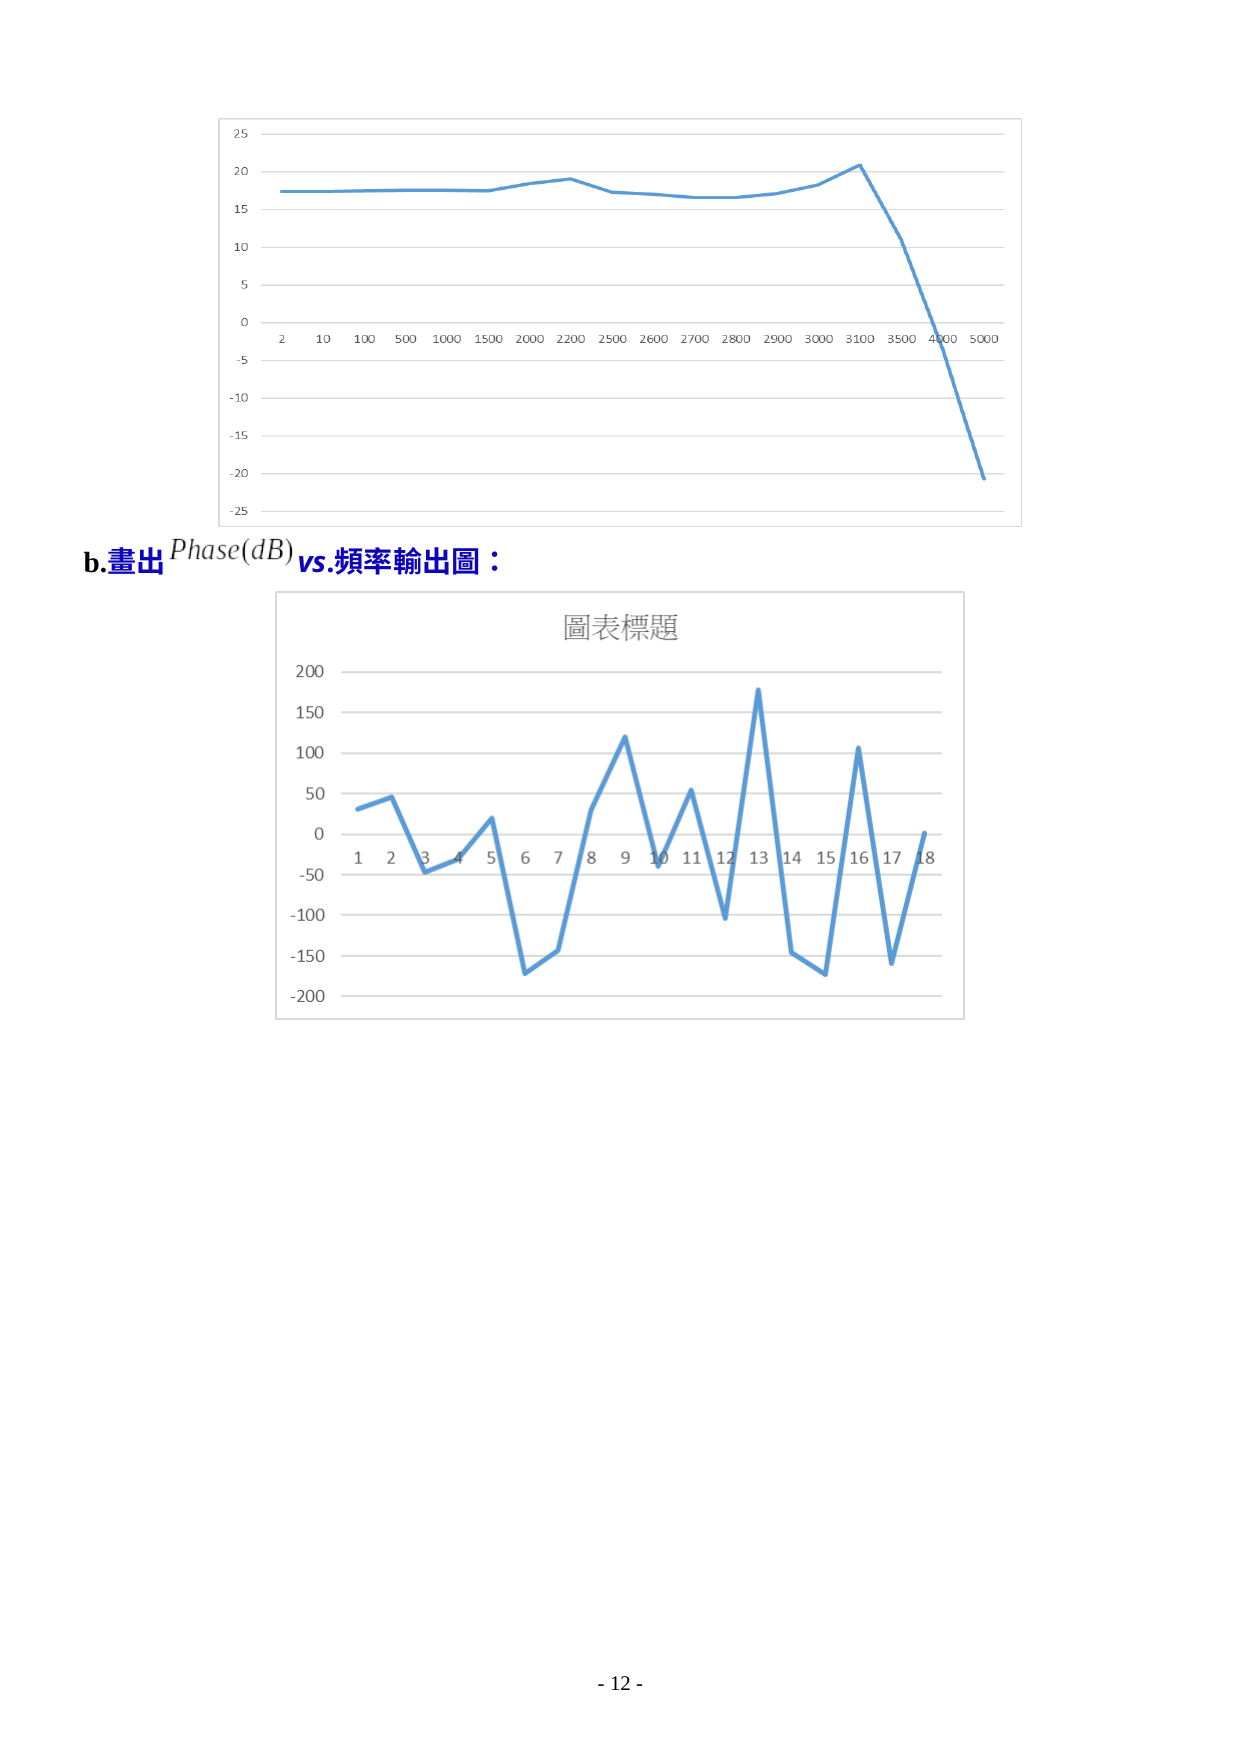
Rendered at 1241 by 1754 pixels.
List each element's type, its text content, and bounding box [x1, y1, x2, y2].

text b.畫出vs.頻率輸出圖： [83, 534, 1157, 581]
picture [218, 118, 1022, 527]
picture [275, 591, 965, 1020]
